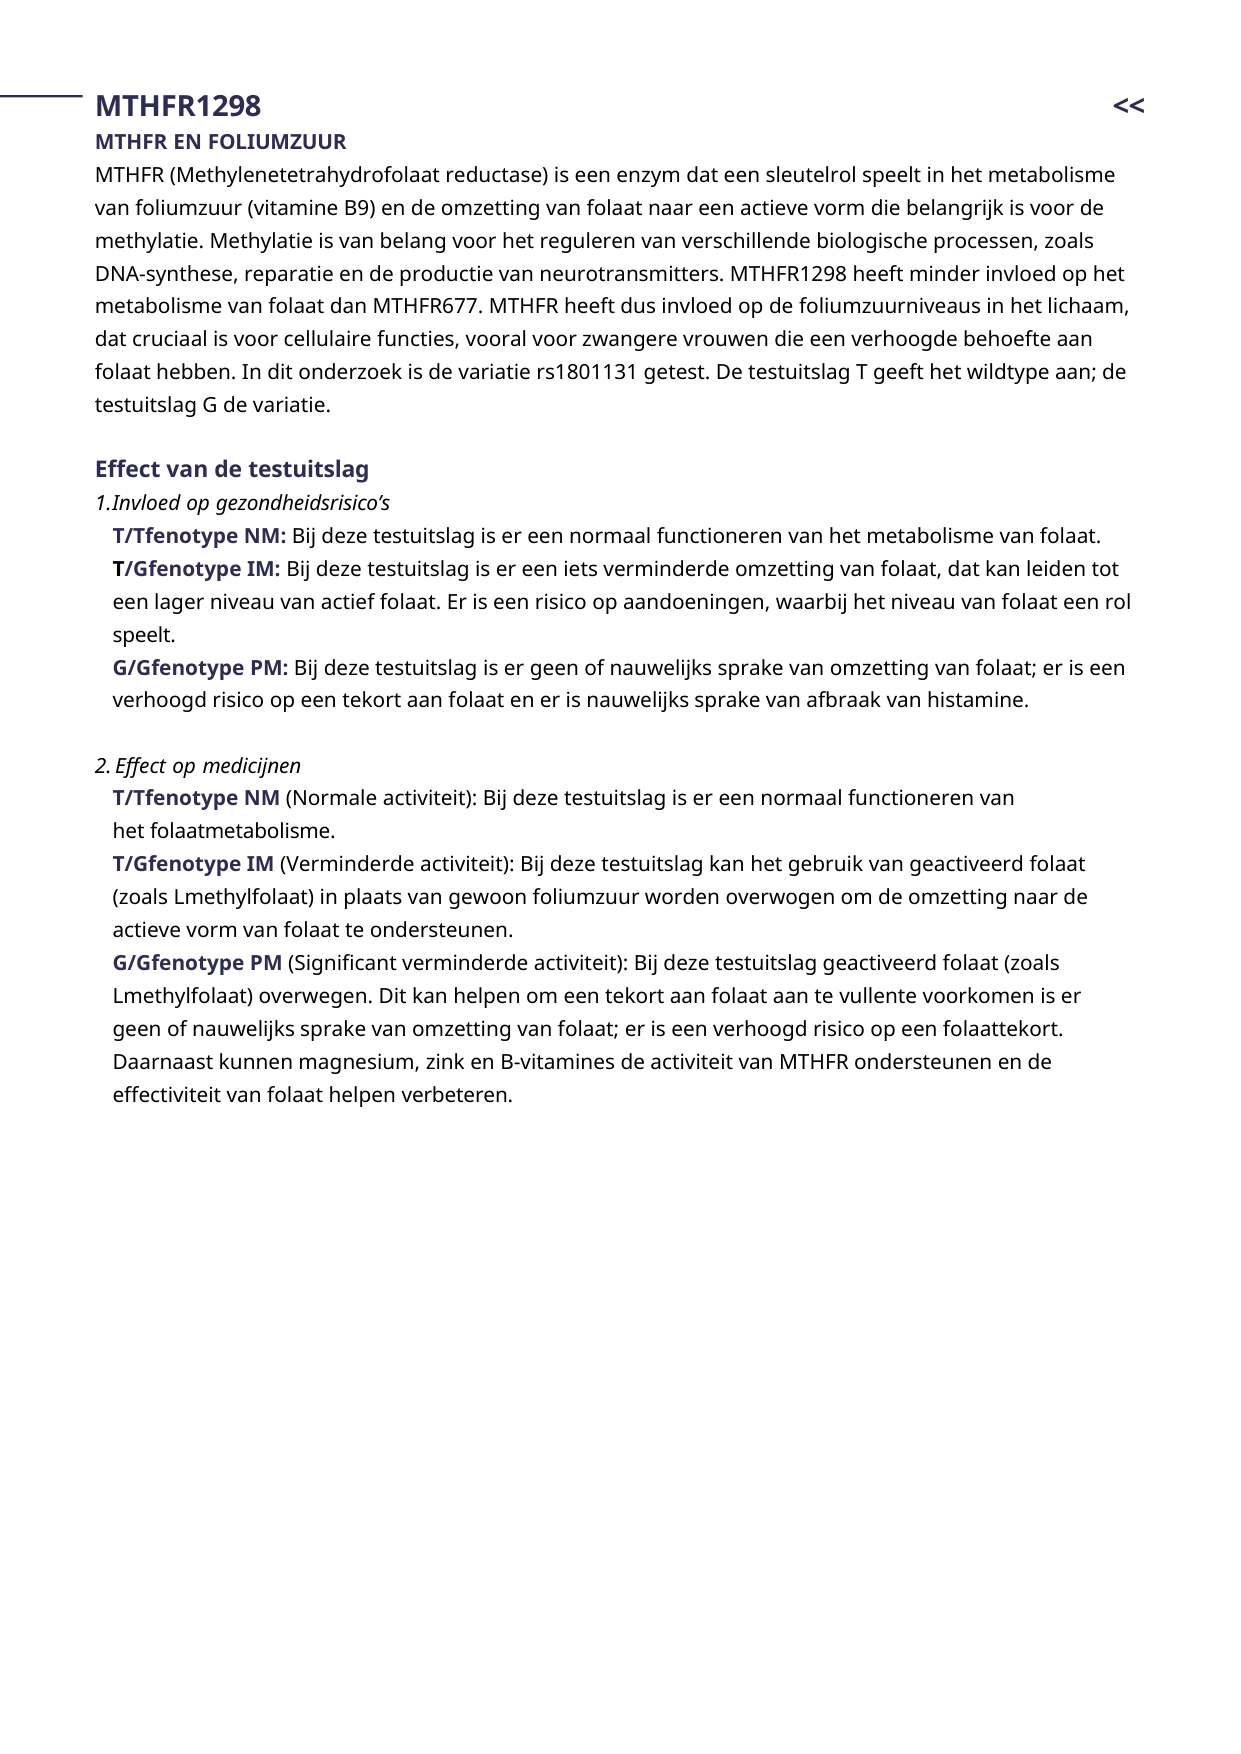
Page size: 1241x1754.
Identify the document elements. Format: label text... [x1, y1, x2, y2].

text T/T­fenotype NM: Bij deze testuitslag is er een normaal functioneren van het metabolisme van folaat. T/G­fenotype IM: Bij deze testuitslag is er een iets verminderde omzetting van folaat, dat kan leiden tot een lager niveau van actief folaat. Er is een risico op aandoeningen, waarbij het niveau van folaat een rol speelt. [112, 521, 1137, 648]
text T/G­fenotype IM (Verminderde activiteit): Bij deze testuitslag kan het gebruik van geactiveerd folaat (zoals Lmethylfolaat) in plaats van gewoon foliumzuur worden overwogen om de omzetting naar de actieve vorm van folaat te ondersteunen. [112, 849, 1121, 943]
text Effect van de testuitslag [94, 453, 1240, 484]
text G/G­fenotype PM: Bij deze testuitslag is er geen of nauwelijks sprake van omzetting van folaat; er is een verhoogd risico op een tekort aan folaat en er is nauwelijks sprake van afbraak van histamine. [112, 653, 1132, 714]
list Effect op medicijnen [94, 751, 1240, 779]
text G/G­fenotype PM (Significant verminderde activiteit): Bij deze testuitslag geactiveerd folaat (zoals Lmethylfolaat) overwegen. Dit kan helpen om een tekort aan folaat aan te vullente voorkomen is er geen of nauwelijks sprake van omzetting van folaat; er is een verhoogd risico op een folaattekort. Daarnaast kunnen magnesium, zink en B-vitamines de activiteit van MTHFR ondersteunen en de effectiviteit van folaat helpen verbeteren. [112, 948, 1132, 1108]
subtitle MTHFR1298 << [94, 85, 1240, 124]
subtitle MTHFR EN FOLIUMZUUR [94, 127, 1240, 156]
text MTHFR (Methylenetetrahydrofolaat reductase) is een enzym dat een sleutelrol speelt in het metabolisme van foliumzuur (vitamine B9) en de omzetting van folaat naar een actieve vorm die belangrijk is voor de methylatie. Methylatie is van belang voor het reguleren van verschillende biologische processen, zoals DNA-synthese, reparatie en de productie van neurotransmitters. MTHFR1298 heeft minder invloed op het metabolisme van folaat dan MTHFR677. MTHFR heeft dus invloed op de foliumzuurniveaus in het lichaam, dat cruciaal is voor cellulaire functies, vooral voor zwangere vrouwen die een verhoogde behoefte aan folaat hebben. In dit onderzoek is de variatie rs1801131 getest. De testuitslag T geeft het wildtype aan; de testuitslag G de variatie. [94, 160, 1132, 419]
text T/T­fenotype NM (Normale activiteit): Bij deze testuitslag is er een normaal functioneren van het folaatmetabolisme. [112, 783, 1021, 845]
list Invloed op gezondheidsrisico’s [94, 488, 1240, 517]
